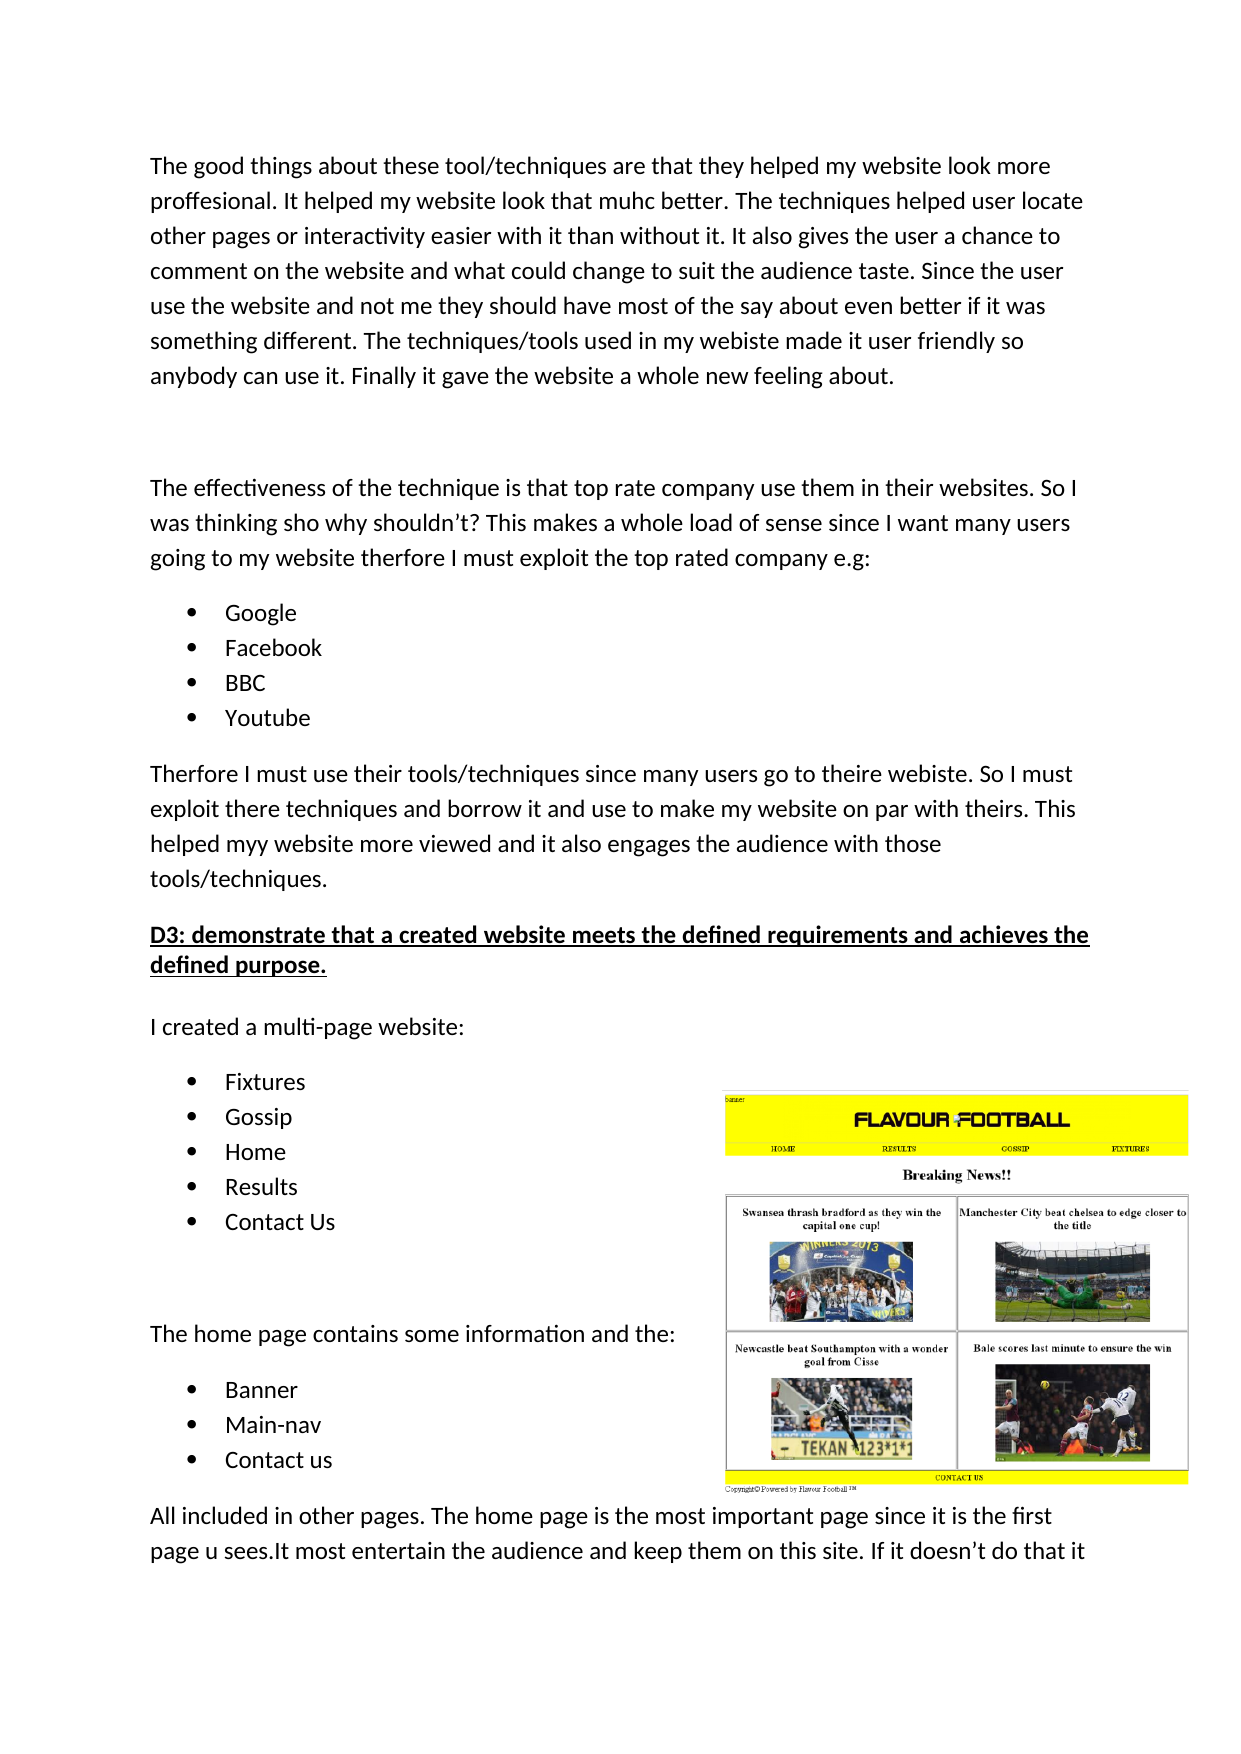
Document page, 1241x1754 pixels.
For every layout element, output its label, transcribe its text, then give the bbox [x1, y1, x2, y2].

text D3: demonstrate that a created website meets the defined requirements and achieves the defined purpose. [150, 947, 1090, 980]
text The home page contains some information and the: [150, 1318, 722, 1349]
text D3: demonstrate that a created website meets the defined requirements and achieves the defined purpose. [150, 919, 1090, 945]
list BBC [187, 667, 1090, 698]
list Home [187, 1137, 722, 1167]
list Contact Us [187, 1207, 722, 1237]
picture [722, 1090, 1189, 1494]
text The effectiveness of the technique is that top rate company use them in their websites. So I was thinking sho why shouldn’t? This makes a whole load of sense since I want many users going to my website therfore I must exploit the top rated company e.g: [150, 472, 1090, 572]
list Fixtures [187, 1067, 1090, 1097]
list Google [187, 597, 1090, 628]
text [150, 1500, 1090, 1565]
list Facebook [187, 632, 1090, 663]
list Gossip [187, 1102, 722, 1132]
list Results [187, 1172, 722, 1202]
list Banner [187, 1374, 722, 1404]
list Main-nav [187, 1409, 722, 1439]
text I created a multi-page website: [150, 1011, 1090, 1041]
text The good things about these tool/techniques are that they helped my website look more proffesional. It helped my website look that muhc better. The techniques helped user locate other pages or interactivity easier with it than without it. It also gives the user a chance to comment on the website and what could change to suit the audience taste. Since the user use the website and not me they should have most of the say about even better if it was something different. The techniques/tools used in my webiste made it user friendly so anybody can use it. Finally it gave the website a whole new feeling about. [150, 150, 1090, 391]
list Contact us [187, 1444, 722, 1474]
list Youtube [187, 702, 1090, 733]
text Therfore I must use their tools/techniques since many users go to theire webiste. So I must exploit there techniques and borrow it and use to make my website on par with theirs. This helped myy website more viewed and it also engages the audience with those tools/techniques. [150, 758, 1090, 894]
